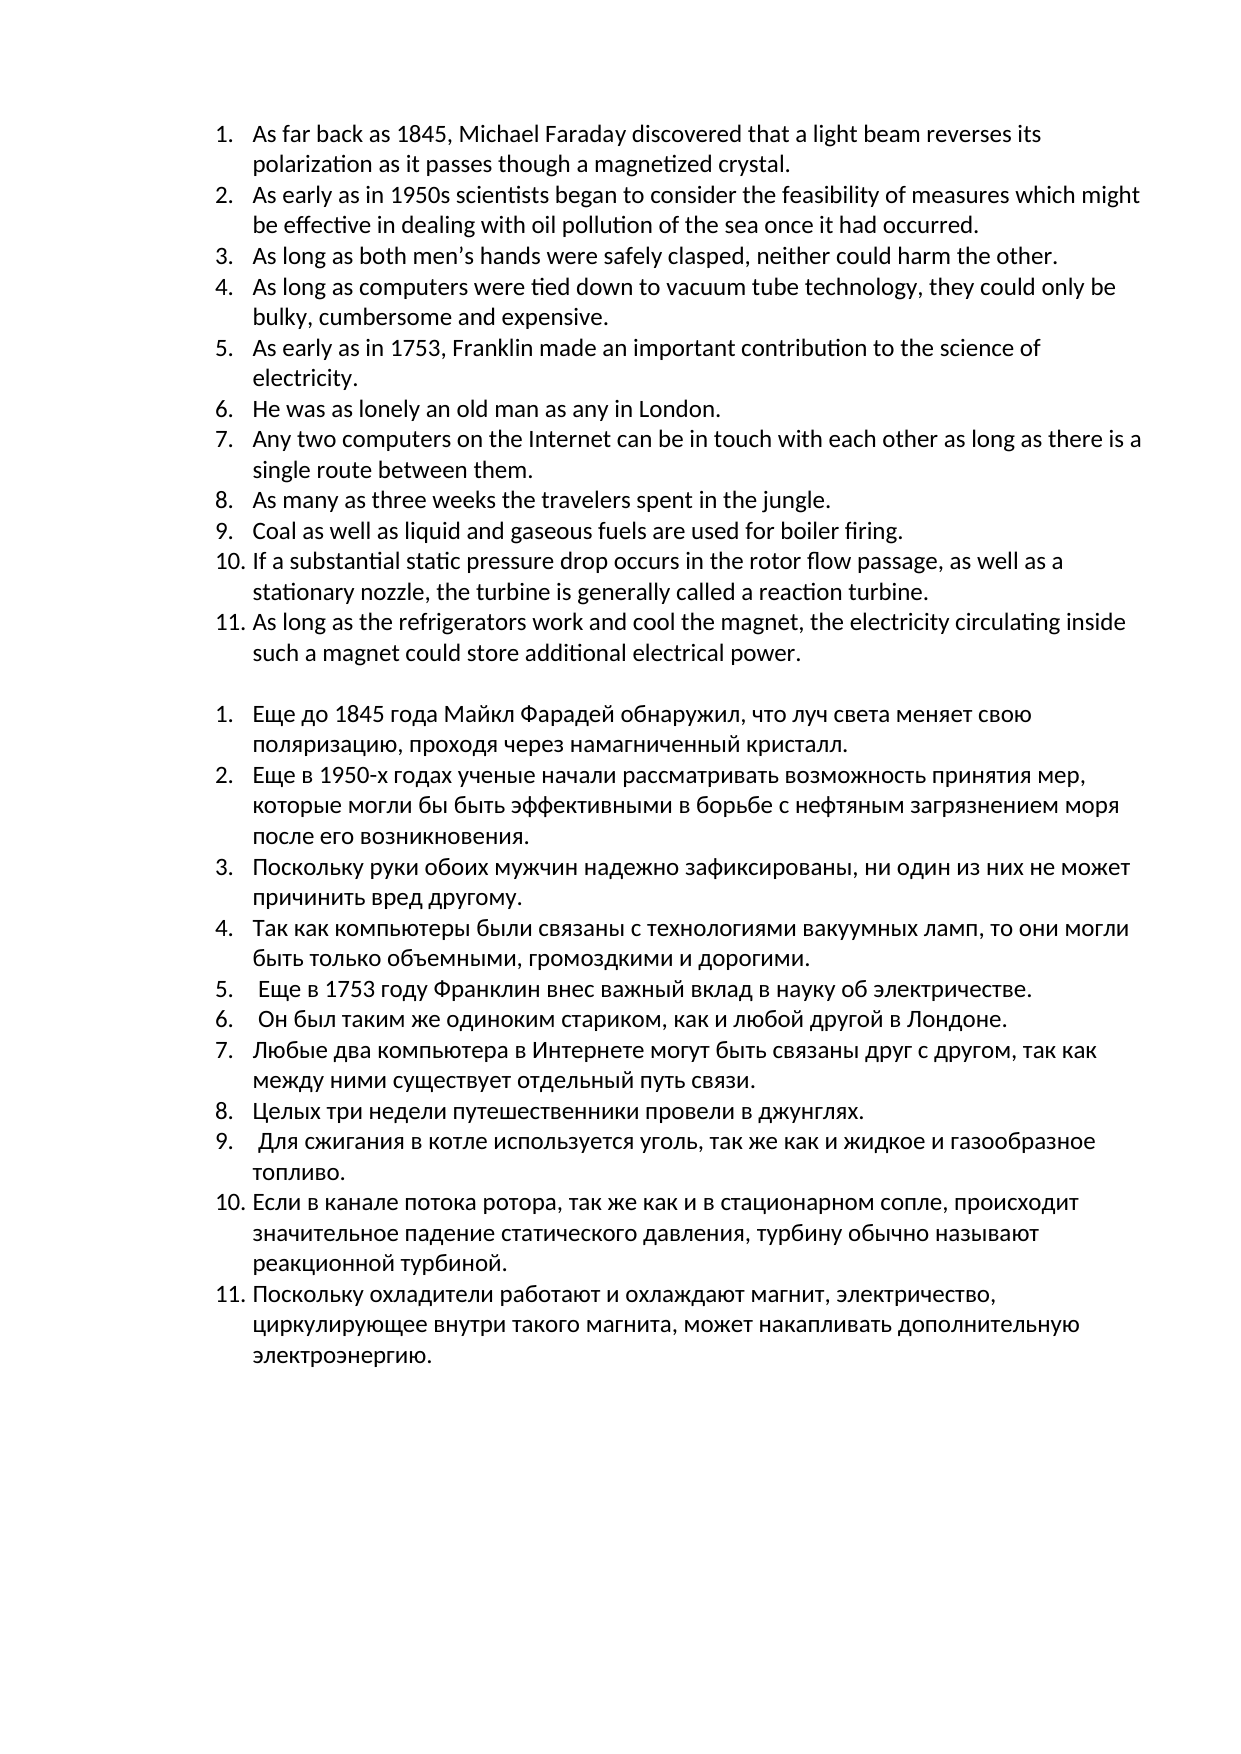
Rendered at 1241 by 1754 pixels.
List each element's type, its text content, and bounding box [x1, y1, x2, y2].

list Еще в 1950-х годах ученые начали рассматривать возможность принятия мер, которые могли бы быть эффективными в борьбе с нефтяным загрязнением моря после его возникновения. [215, 759, 1152, 851]
list Поскольку охладители работают и охлаждают магнит, электричество, циркулирующее внутри такого магнита, может накапливать дополнительную электроэнергию. [215, 1278, 1152, 1369]
list He was as lonely an old man as any in London. [215, 393, 1152, 423]
list As long as both men’s hands were safely clasped, neither could harm the other. [215, 240, 1152, 271]
list As early as in 1950s scientists began to consider the feasibility of measures which might be effective in dealing with oil pollution of the sea once it had occurred. [215, 179, 1152, 240]
list Coal as well as liquid and gaseous fuels are used for boiler firing. [215, 515, 1152, 545]
list As long as computers were tied down to vacuum tube technology, they could only be bulky, cumbersome and expensive. [215, 271, 1152, 332]
list As early as in 1753, Franklin made an important contribution to the science of electricity. [215, 332, 1152, 393]
list Если в канале потока ротора, так же как и в стационарном сопле, происходит значительное падение статического давления, турбину обычно называют реакционной турбиной. [215, 1186, 1152, 1278]
list As far back as 1845, Michael Faraday discovered that a light beam reverses its polarization as it passes though a magnetized crystal. [215, 118, 1152, 179]
list Любые два компьютера в Интернете могут быть связаны друг с другом, так как между ними существует отдельный путь связи. [215, 1034, 1152, 1095]
list If a substantial static pressure drop occurs in the rotor flow passage, as well as a stationary nozzle, the turbine is generally called a reaction turbine. [215, 545, 1152, 606]
list Так как компьютеры были связаны с технологиями вакуумных ламп, то они могли быть только объемными, громоздкими и дорогими. [215, 912, 1152, 973]
list As many as three weeks the travelers spent in the jungle. [215, 484, 1152, 515]
list Еще до 1845 года Майкл Фарадей обнаружил, что луч света меняет свою поляризацию, проходя через намагниченный кристалл. [215, 698, 1152, 759]
list Any two computers on the Internet can be in touch with each other as long as there is a single route between them. [215, 423, 1152, 484]
list Он был таким же одиноким стариком, как и любой другой в Лондоне. [215, 1003, 1152, 1034]
list Поскольку руки обоих мужчин надежно зафиксированы, ни один из них не может причинить вред другому. [215, 851, 1152, 912]
list Для сжигания в котле используется уголь, так же как и жидкое и газообразное топливо. [215, 1125, 1152, 1186]
list Целых три недели путешественники провели в джунглях. [215, 1095, 1152, 1125]
list As long as the refrigerators work and cool the magnet, the electricity circulating inside such a magnet could store additional electrical power. [215, 606, 1152, 667]
list Еще в 1753 году Франклин внес важный вклад в науку об электричестве. [215, 973, 1152, 1003]
